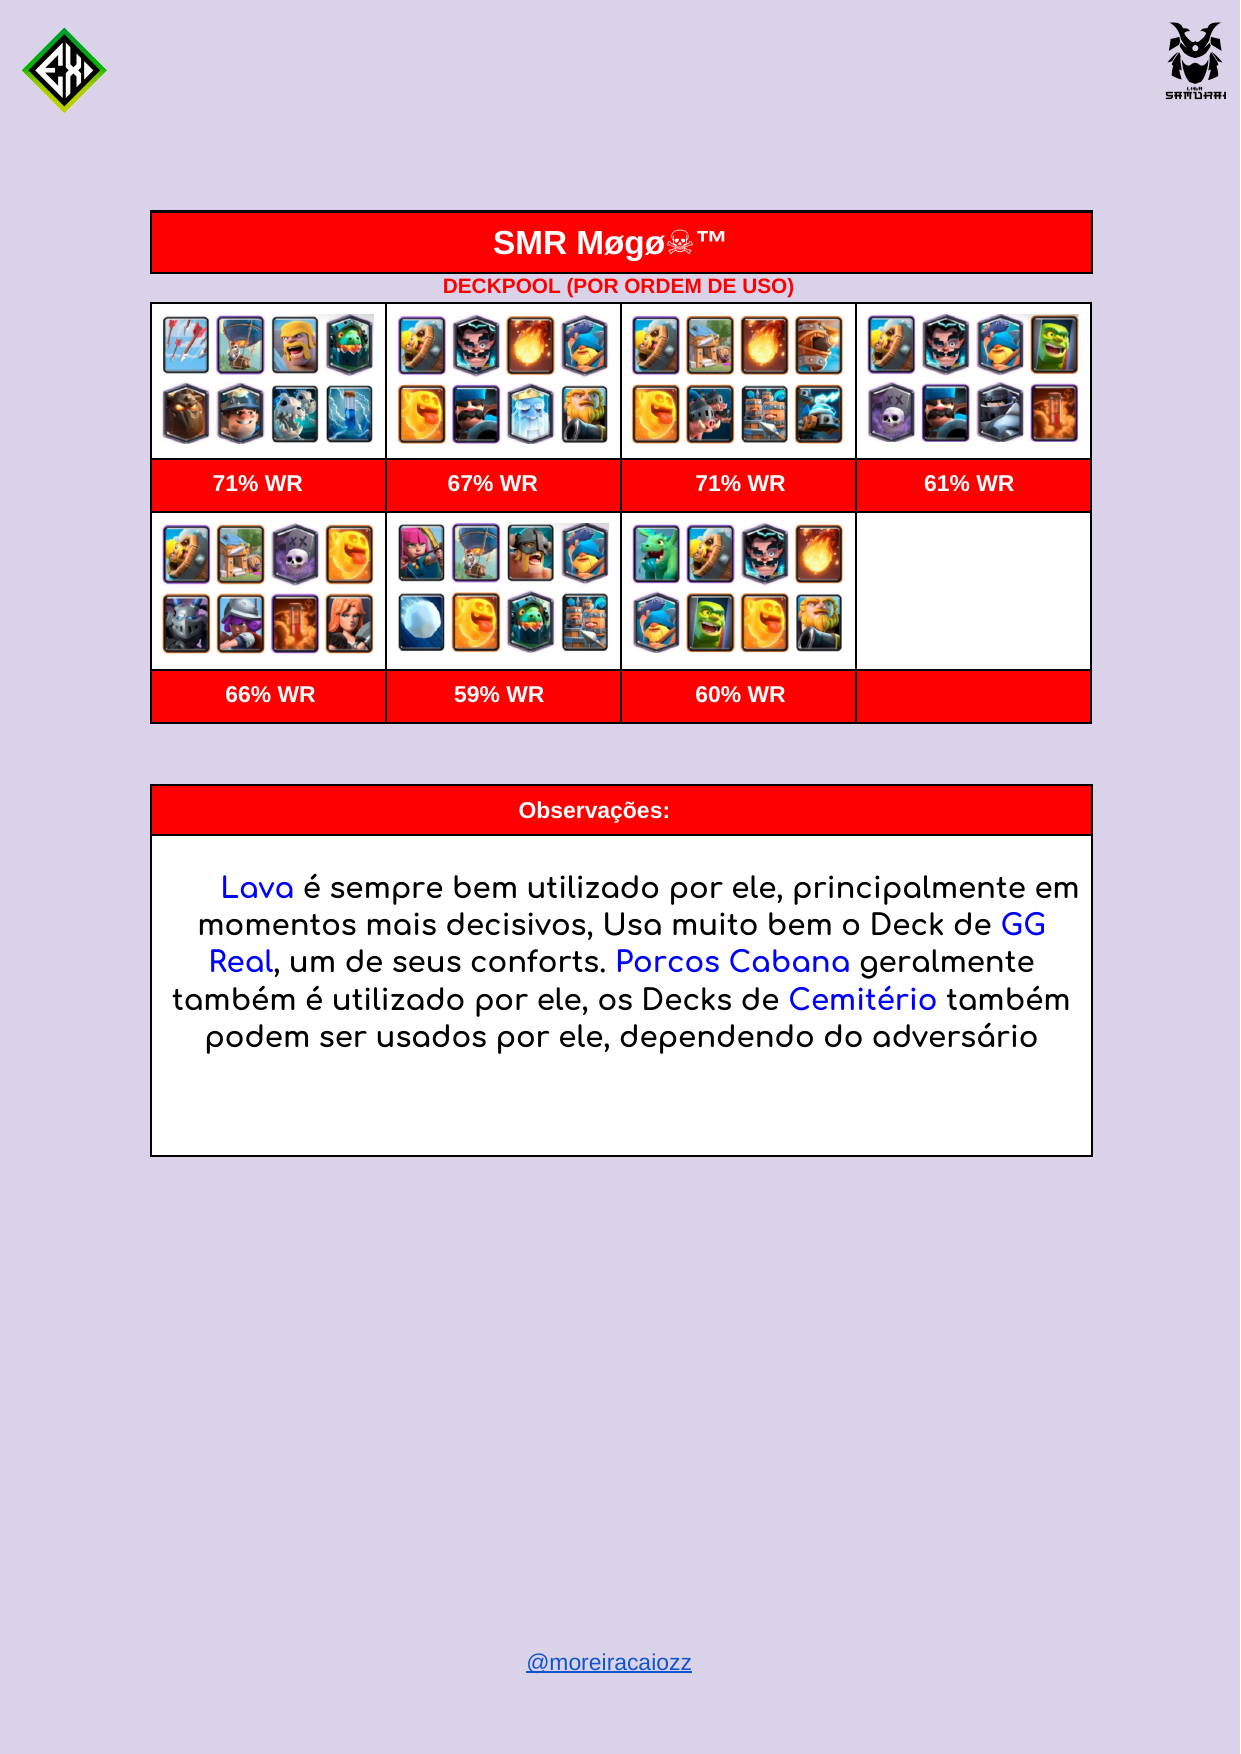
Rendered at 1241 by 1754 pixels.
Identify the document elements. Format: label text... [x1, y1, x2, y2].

picture [14, 18, 111, 116]
table_cell [857, 513, 1090, 669]
picture [161, 314, 374, 444]
table_cell [622, 513, 855, 669]
picture [396, 523, 609, 653]
table_cell 60% WR [622, 671, 855, 722]
table_header SMR Møgø☠️™ [152, 213, 1091, 272]
picture [1142, 20, 1239, 114]
table_header [622, 304, 855, 458]
table_cell 66% WR [152, 671, 385, 722]
table_cell 59% WR [387, 671, 620, 722]
table_header Observações: [152, 786, 1091, 834]
table_cell [152, 513, 385, 669]
picture [161, 523, 374, 655]
table_cell [857, 671, 1090, 722]
table_header [387, 304, 620, 458]
table_cell 61% WR [857, 460, 1090, 511]
text DECKPOOL (POR ORDEM DE USO) [150, 274, 1090, 298]
picture [631, 314, 844, 444]
table_cell [387, 513, 620, 669]
table_cell 67% WR [387, 460, 620, 511]
table_cell 71% WR [622, 460, 855, 511]
table_cell 71% WR [152, 460, 385, 511]
picture [866, 314, 1079, 442]
picture [631, 523, 844, 653]
table_header [152, 304, 385, 458]
table_header [857, 304, 1090, 458]
table_cell Lava é sempre bem utilizado por ele, principalmente em momentos mais decisivos, Usa muito bem o Deck de GG Real, um de seus conforts. Porcos Cabana geralmente também é utilizado por ele, os Decks de Cemitério também podem ser usados por ele, dependendo do adversário [152, 836, 1091, 1155]
picture [396, 314, 609, 444]
